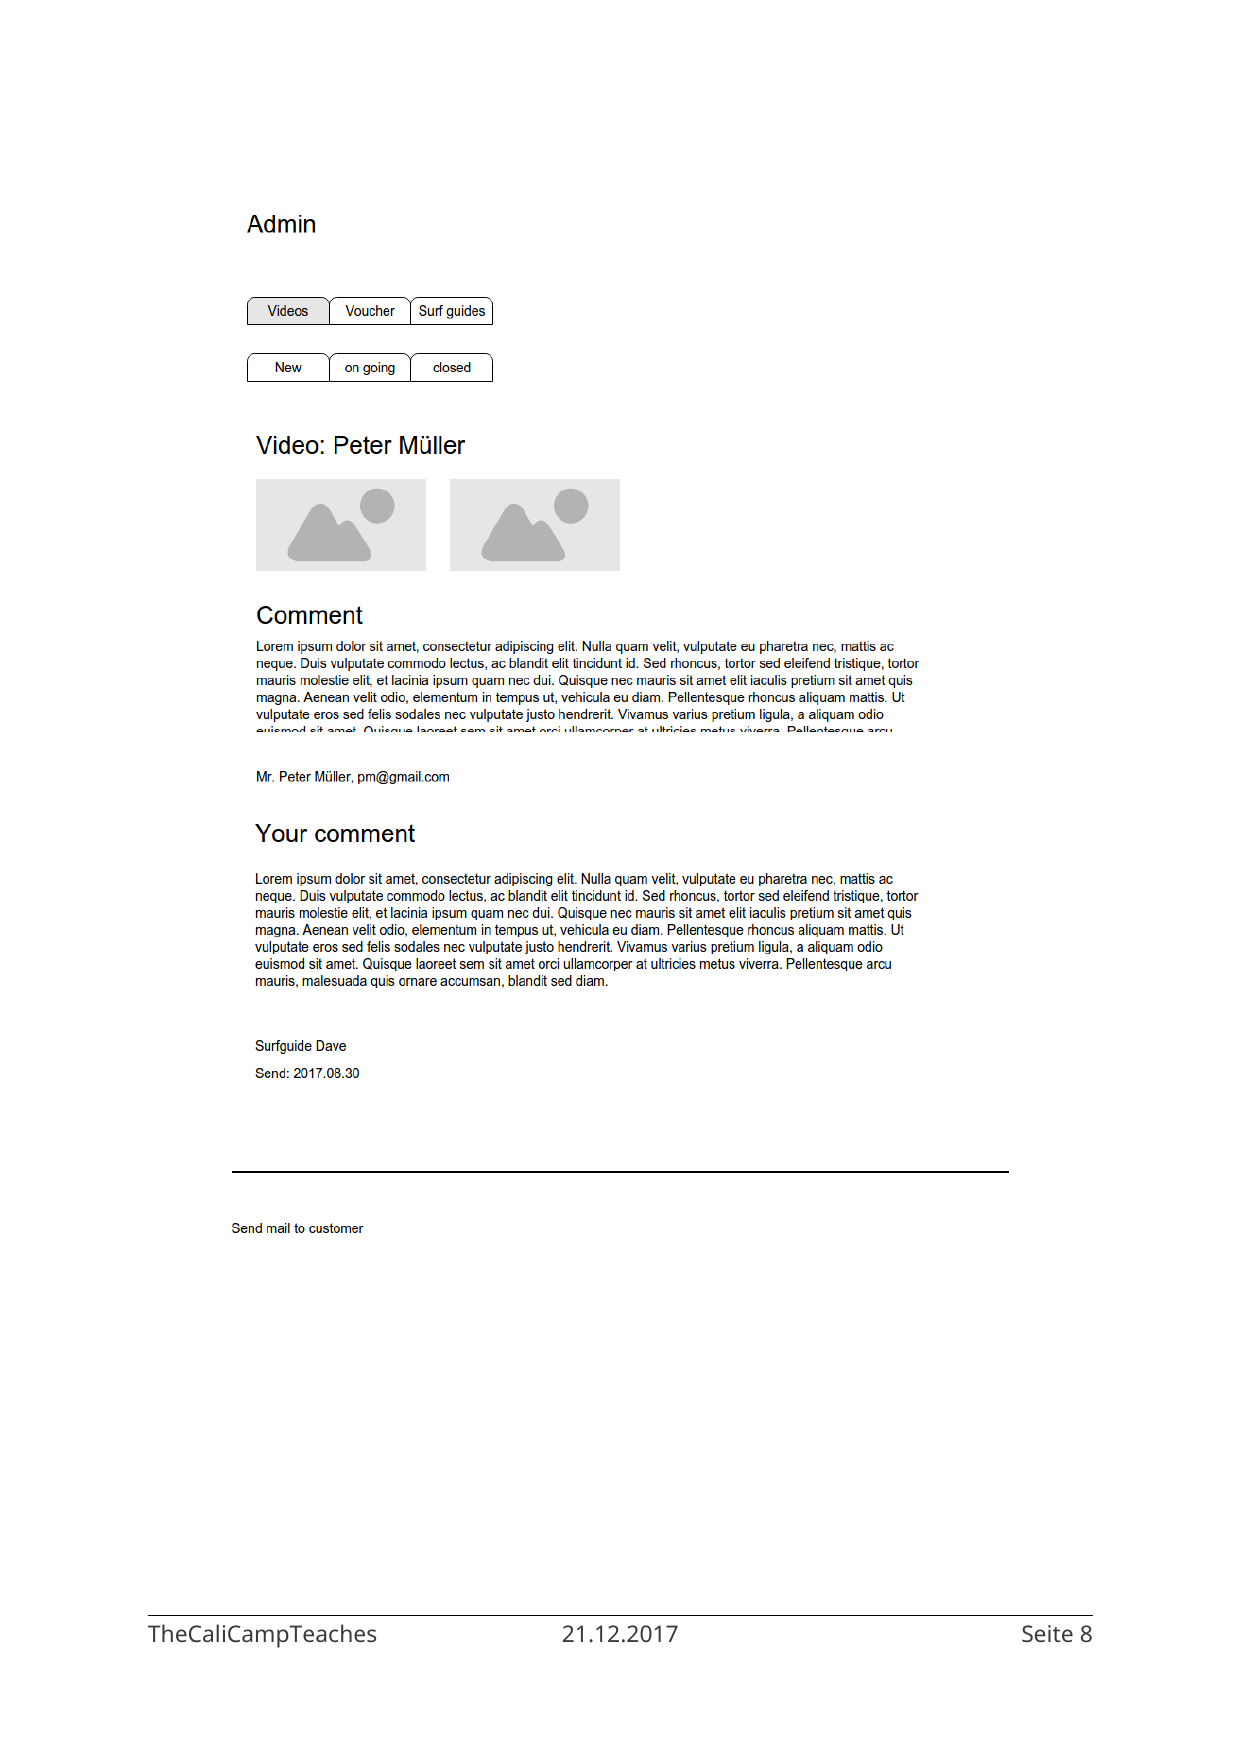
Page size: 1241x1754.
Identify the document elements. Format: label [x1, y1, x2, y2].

picture [147, 147, 1092, 1348]
